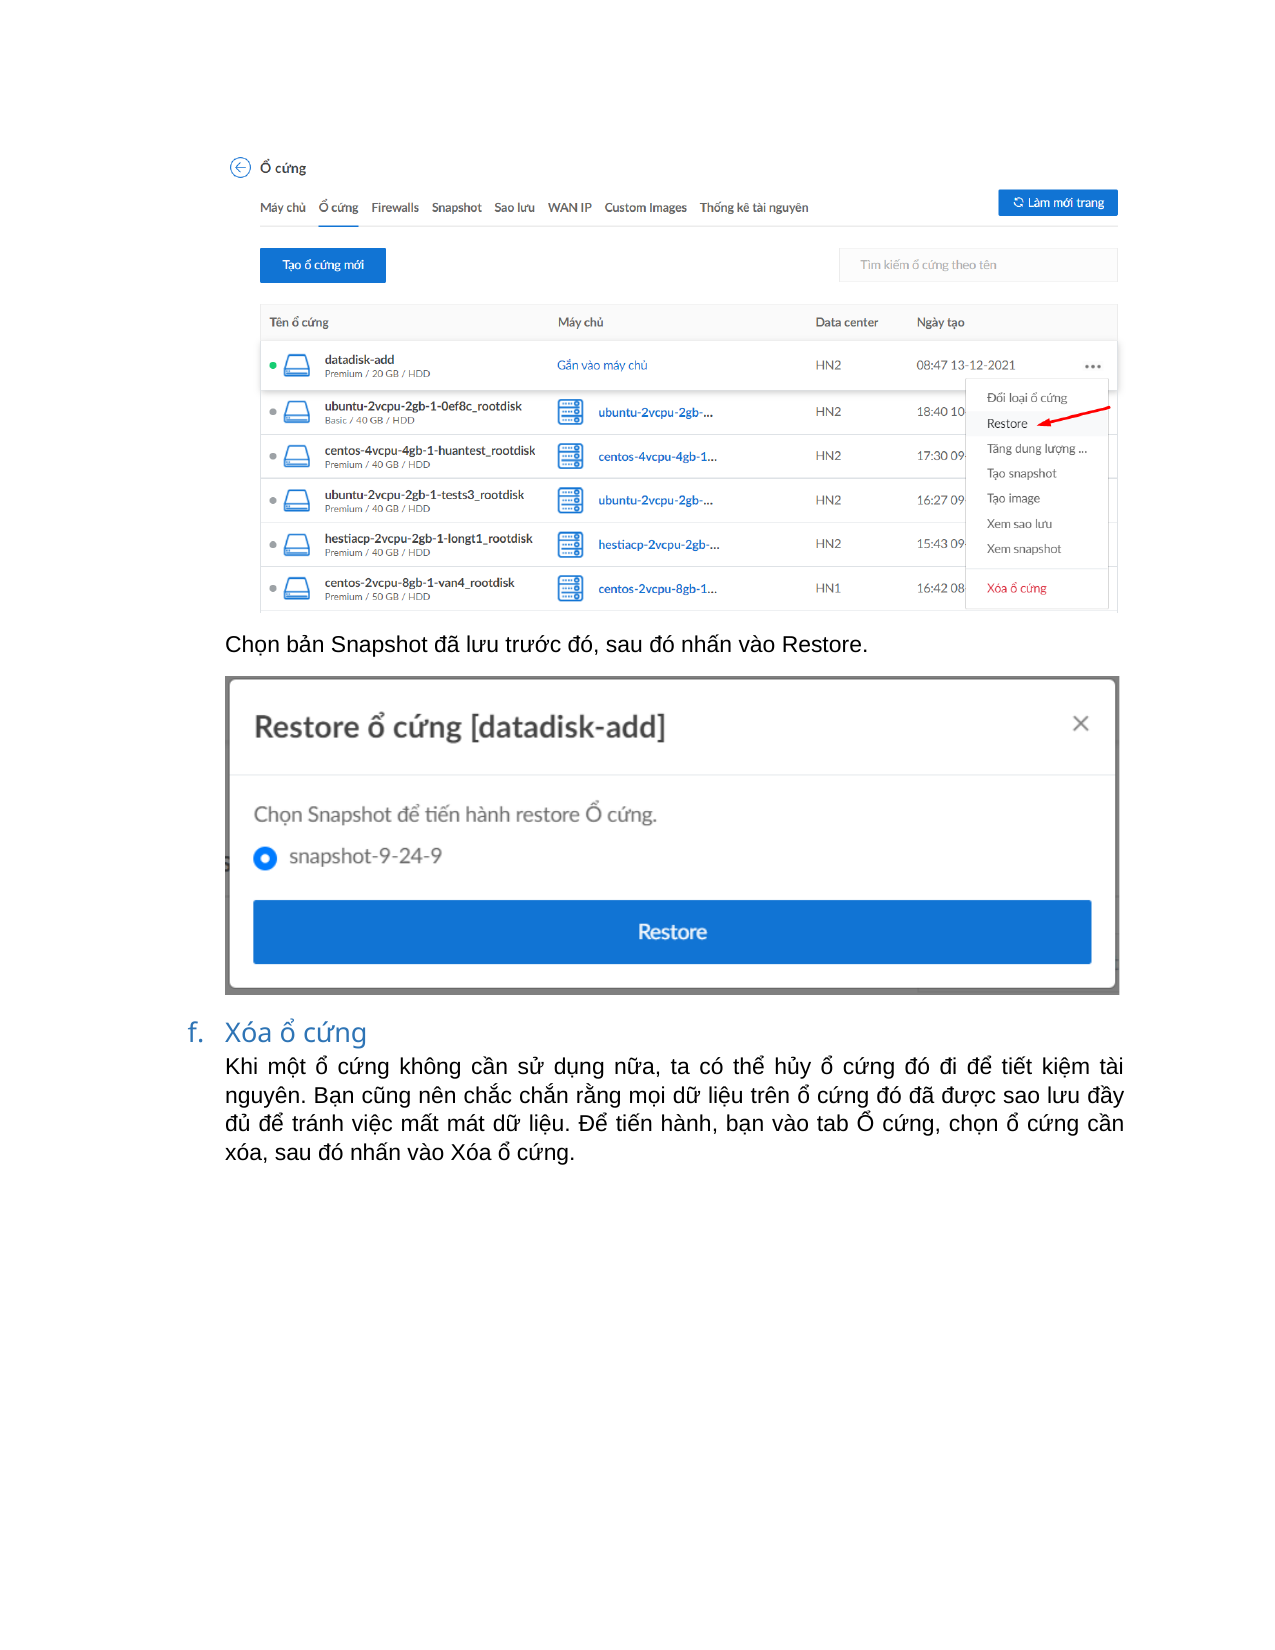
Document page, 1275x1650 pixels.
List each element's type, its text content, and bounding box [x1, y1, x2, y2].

picture [225, 150, 1132, 613]
text Khi một ổ cứng không cần sử dụng nữa, ta có thể hủy ổ cứng đó đi để tiết kiệm tài nguyên. Bạn cũng nên chắc chắn rằng mọi dữ liệu trên ổ cứng đó đã được sao lưu đầy đủ để tránh việc mất mát dữ liệu. Để tiến hành, bạn vào tab Ổ cứng, chọn ổ cứng cần xóa, sau đó nhấn vào Xóa ổ cứng. [225, 1053, 1125, 1165]
picture [225, 676, 1120, 995]
text Chọn bản Snapshot đã lưu trước đó, sau đó nhấn vào Restore. [150, 631, 1125, 658]
subtitle Xóa ổ cứng [187, 1013, 1125, 1050]
